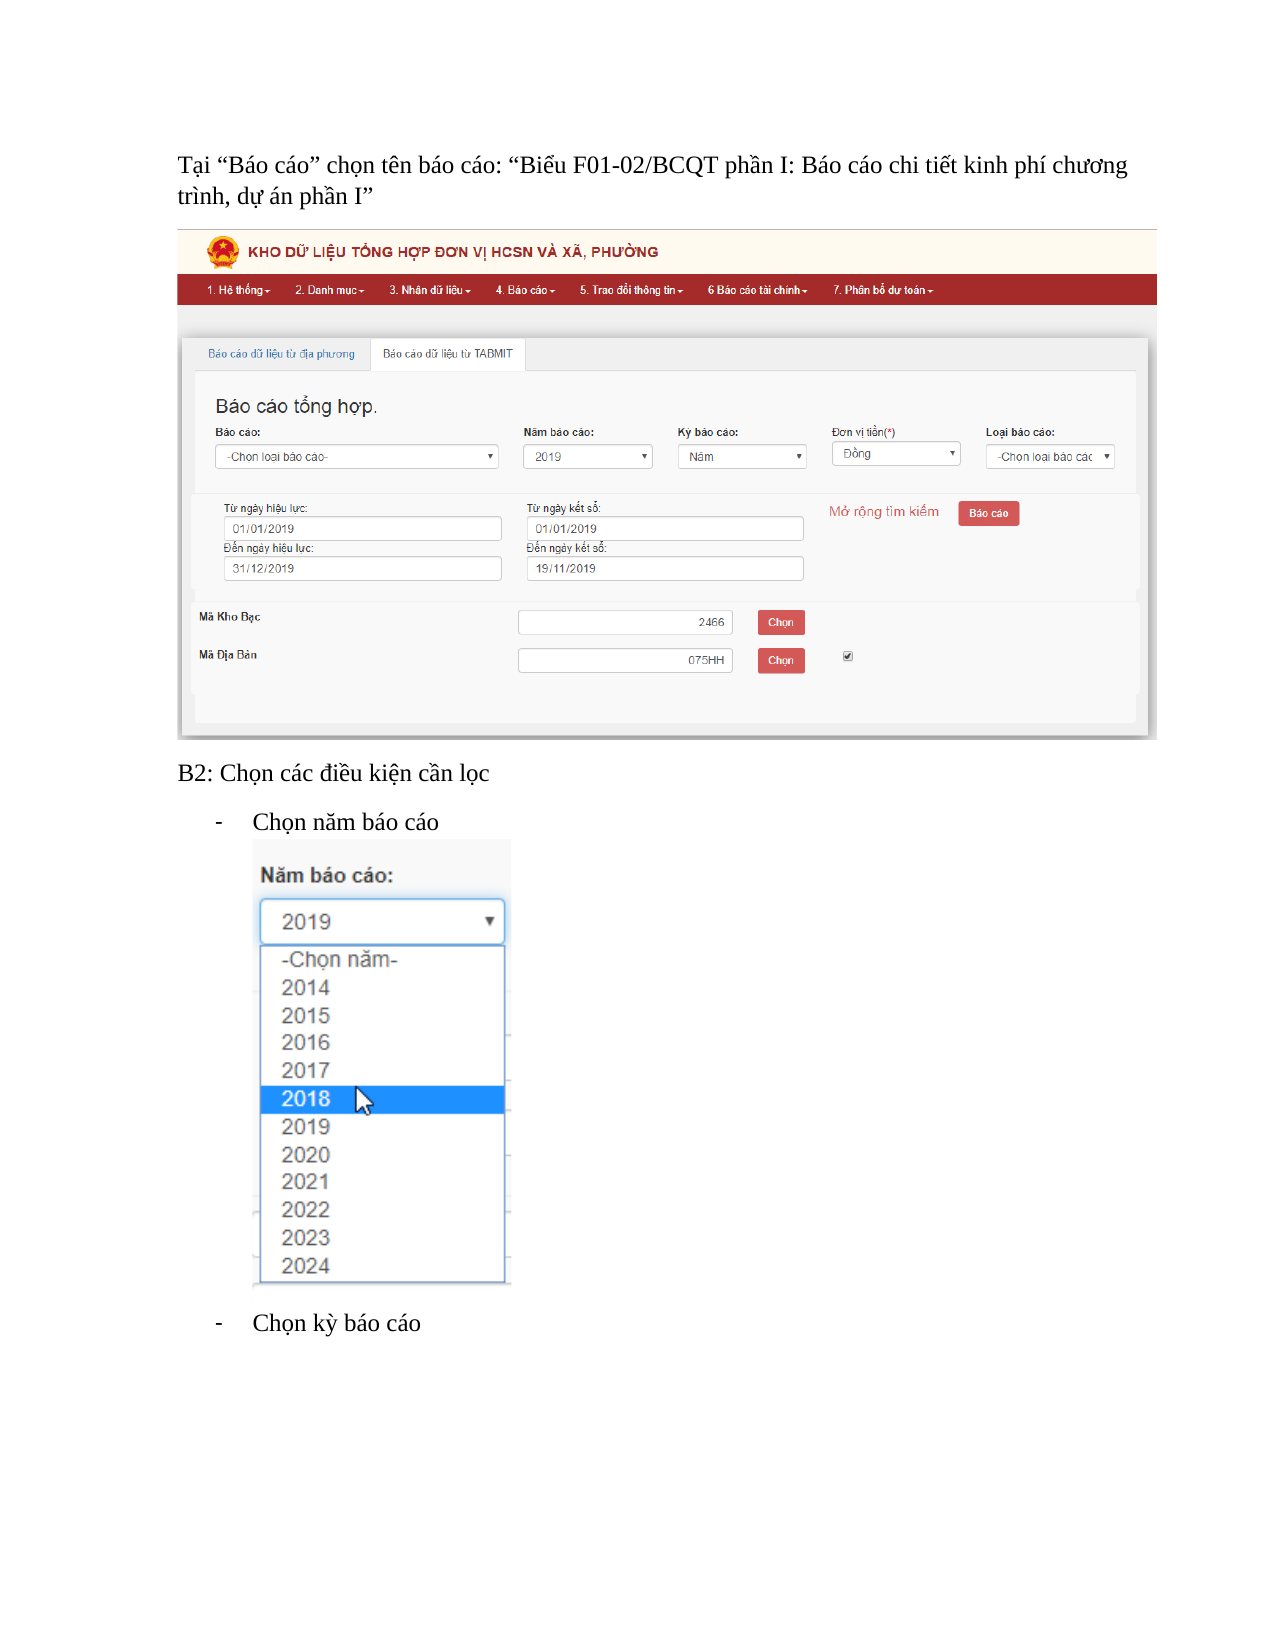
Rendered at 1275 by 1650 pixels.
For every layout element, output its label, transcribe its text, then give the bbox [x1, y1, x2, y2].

list Chọn kỳ báo cáo [215, 1307, 1157, 1338]
picture [252, 839, 512, 1305]
list Chọn năm báo cáo [215, 806, 1157, 837]
picture [177, 228, 1157, 740]
text B2: Chọn các điều kiện cần lọc [177, 758, 1157, 787]
text Tại “Báo cáo” chọn tên báo cáo: “Biểu F01-02/BCQT phần I: Báo cáo chi tiết kinh phí chương trình, dự án phần I” [177, 150, 1157, 210]
